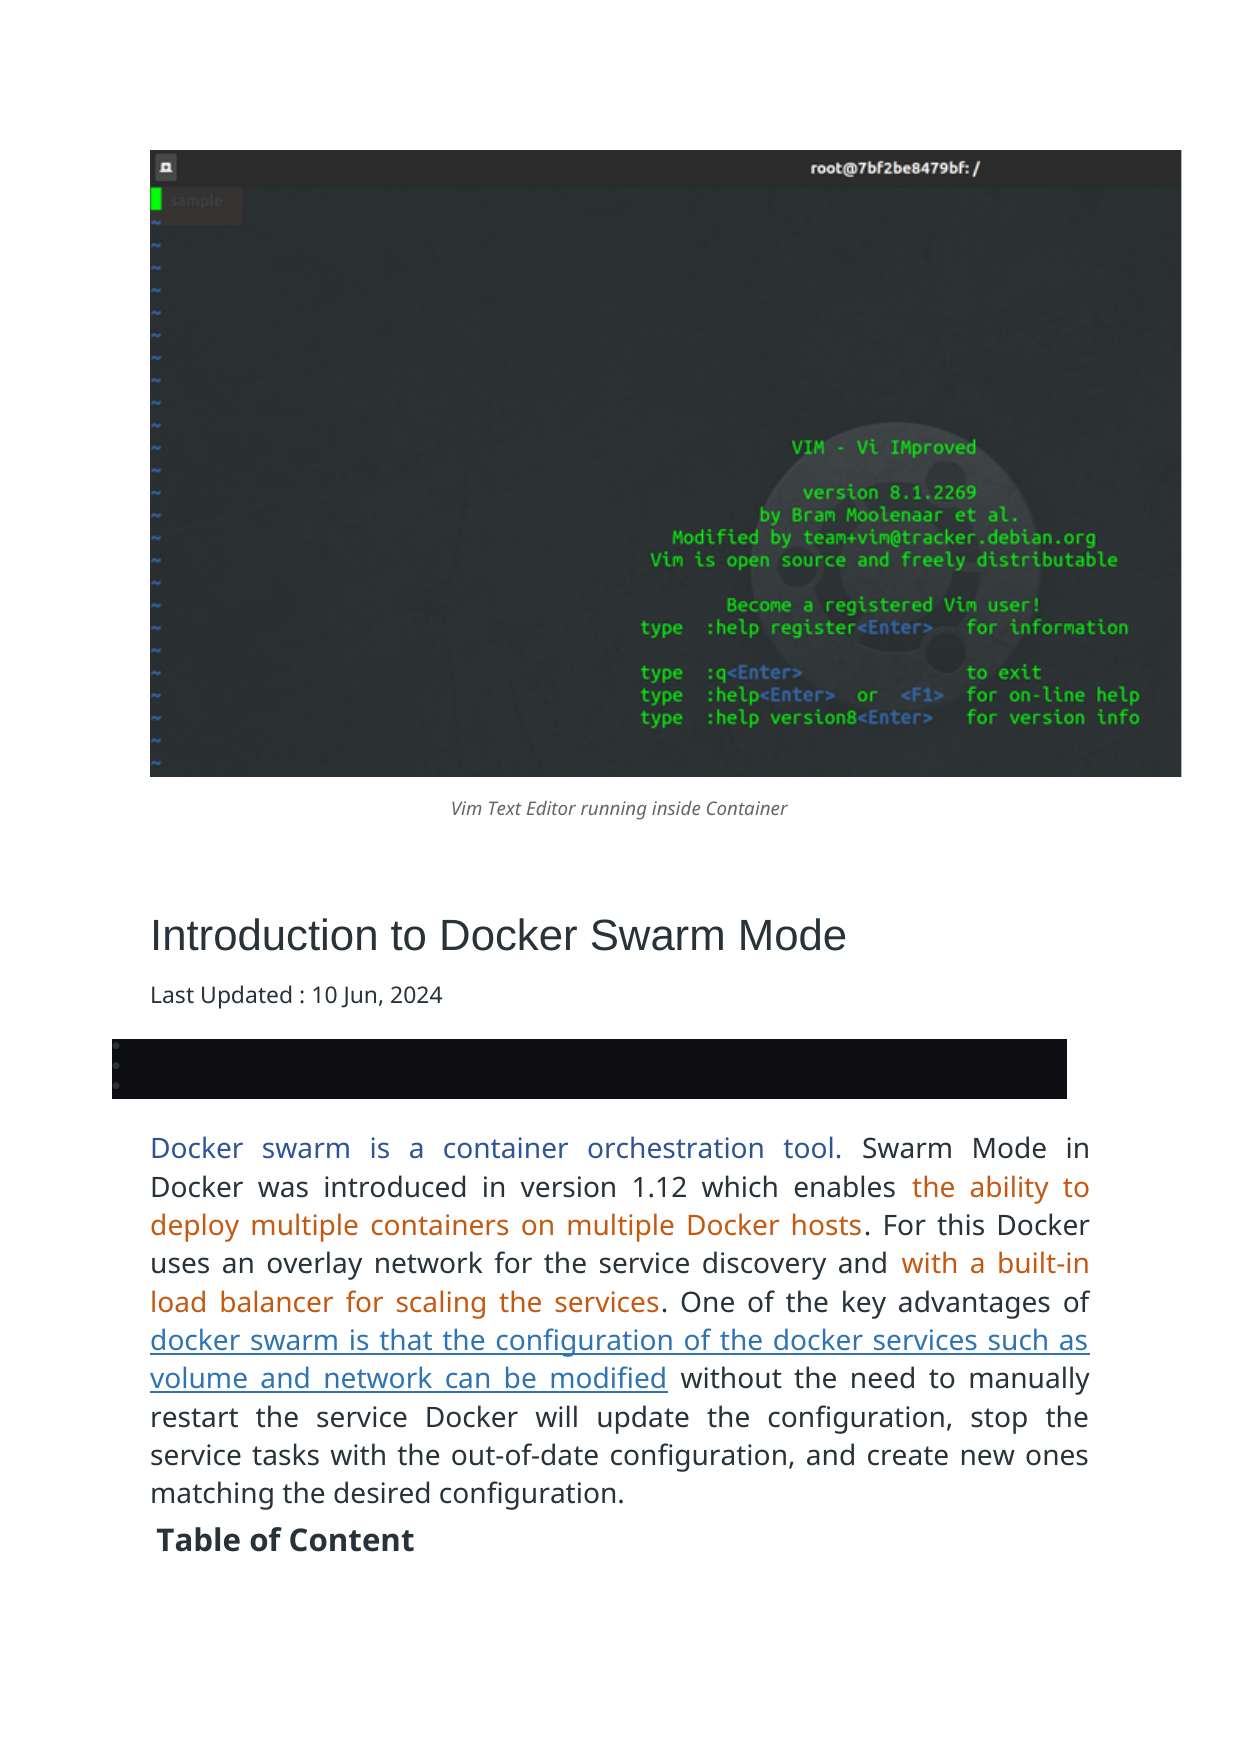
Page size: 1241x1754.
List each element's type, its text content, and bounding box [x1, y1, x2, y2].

text Last Updated : 10 Jun, 2024 [150, 963, 1090, 1010]
text Docker swarm is a container orchestration tool. Swarm Mode in Docker was introduced in version 1.12 which enables the ability to deploy multiple containers on multiple Docker hosts. For this Docker uses an overlay network for the service discovery and with a built-in load balancer for scaling the services. One of the key advantages of docker swarm is that the configuration of the docker services such as volume and network can be modified without the need to manually restart the service Docker will update the configuration, stop the service tasks with the out-of-date configuration, and create new ones matching the desired configuration. [150, 1355, 1090, 1512]
text Docker swarm is a container orchestration tool. Swarm Mode in Docker was introduced in version 1.12 which enables the ability to deploy multiple containers on multiple Docker hosts. For this Docker uses an overlay network for the service discovery and with a built-in load balancer for scaling the services. One of the key advantages of docker swarm is that the configuration of the docker services such as volume and network can be modified without the need to manually restart the service Docker will update the configuration, stop the service tasks with the out-of-date configuration, and create new ones matching the desired configuration. [150, 1129, 1090, 1353]
subtitle Introduction to Docker Swarm Mode [150, 909, 1090, 959]
picture [150, 150, 1182, 777]
text Vim Text Editor running inside Container [150, 795, 1090, 821]
text Table of Content [156, 1518, 1084, 1561]
